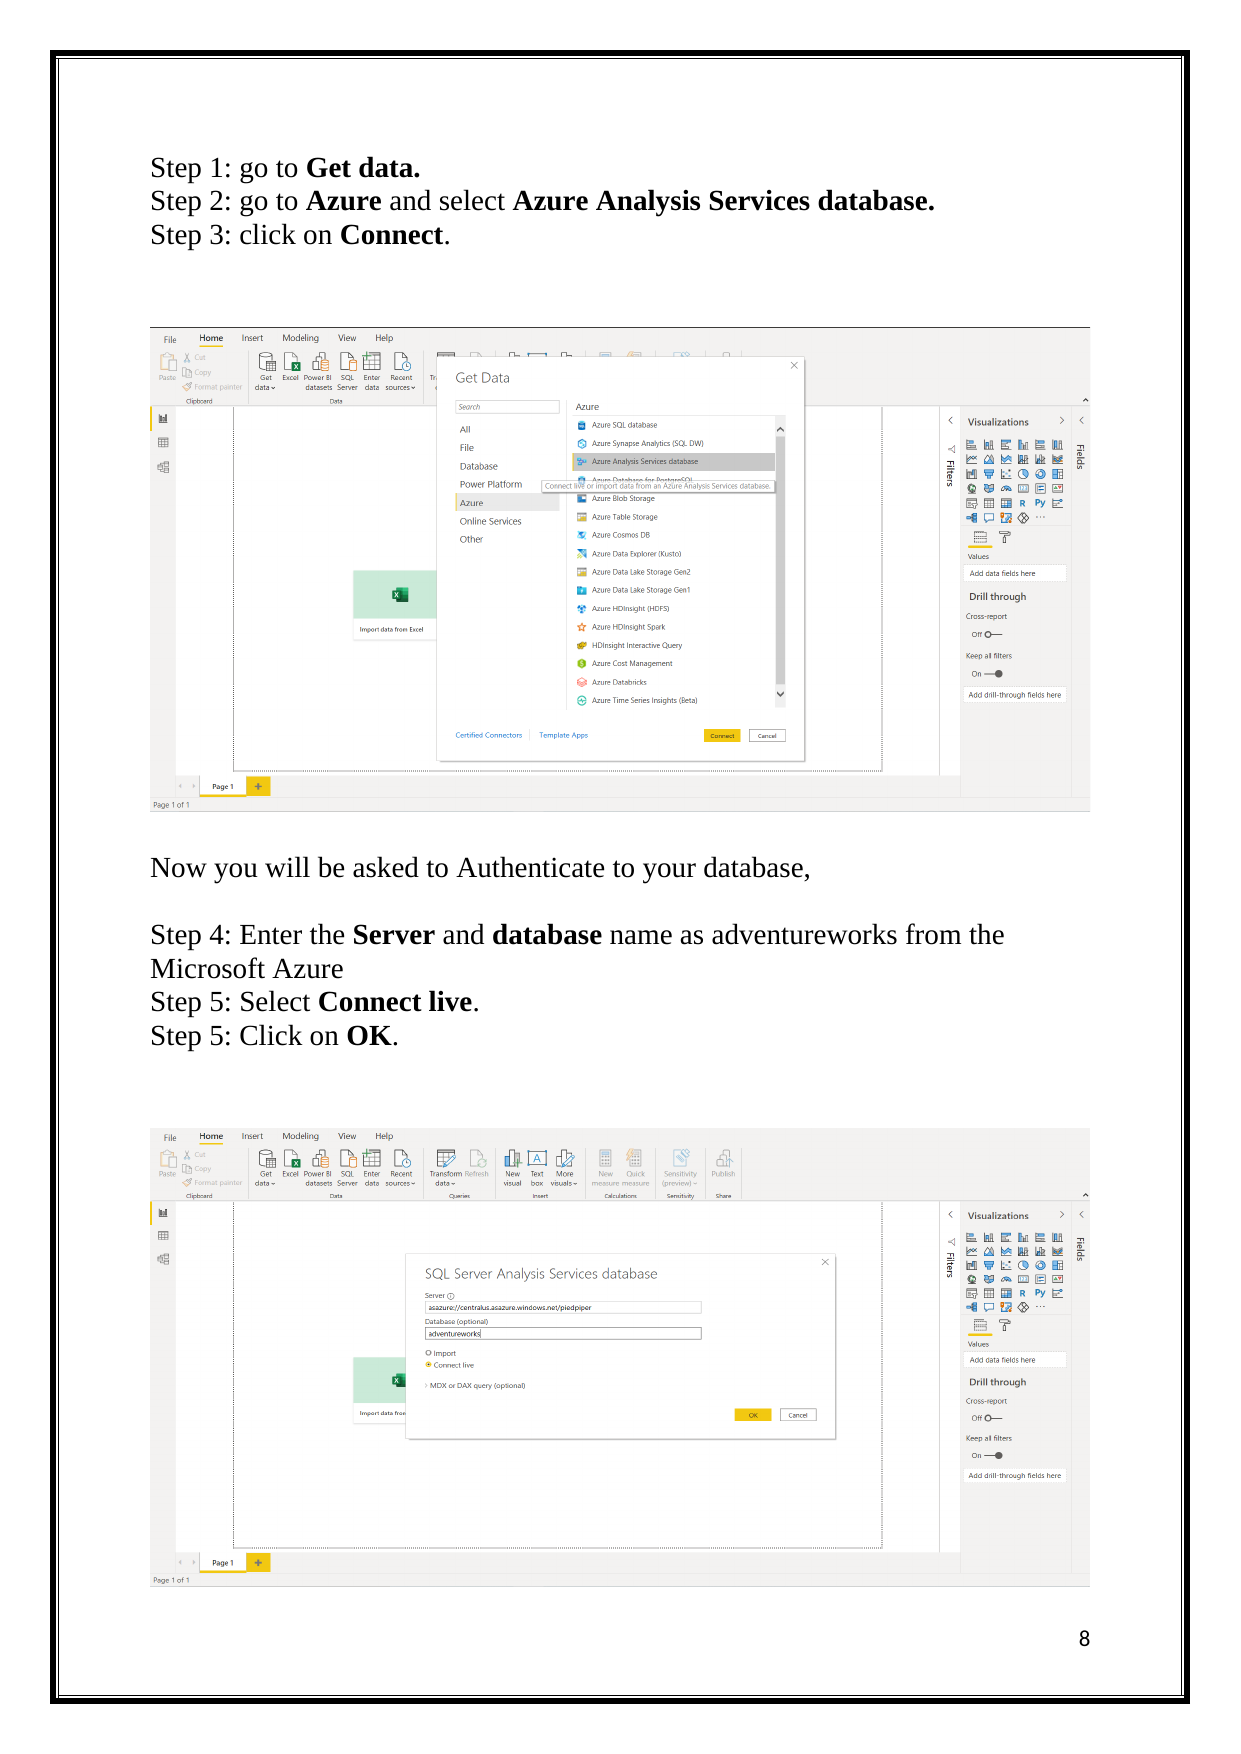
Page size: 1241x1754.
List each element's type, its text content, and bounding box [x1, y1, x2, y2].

text Step 1: go to Get data. [150, 150, 1090, 183]
picture [150, 1128, 1090, 1587]
text Step 5: Select Connect live. [150, 984, 1090, 1018]
text Now you will be asked to Authenticate to your database, [150, 850, 1090, 884]
text Step 3: click on Connect. [150, 217, 1090, 251]
picture [150, 327, 1091, 812]
text Step 2: go to Azure and select Azure Analysis Services database. [150, 183, 1090, 217]
text Step 4: Enter the Server and database name as adventureworks from the Microsoft Azure [150, 917, 1090, 984]
text Step 5: Click on OK. [150, 1018, 1090, 1051]
